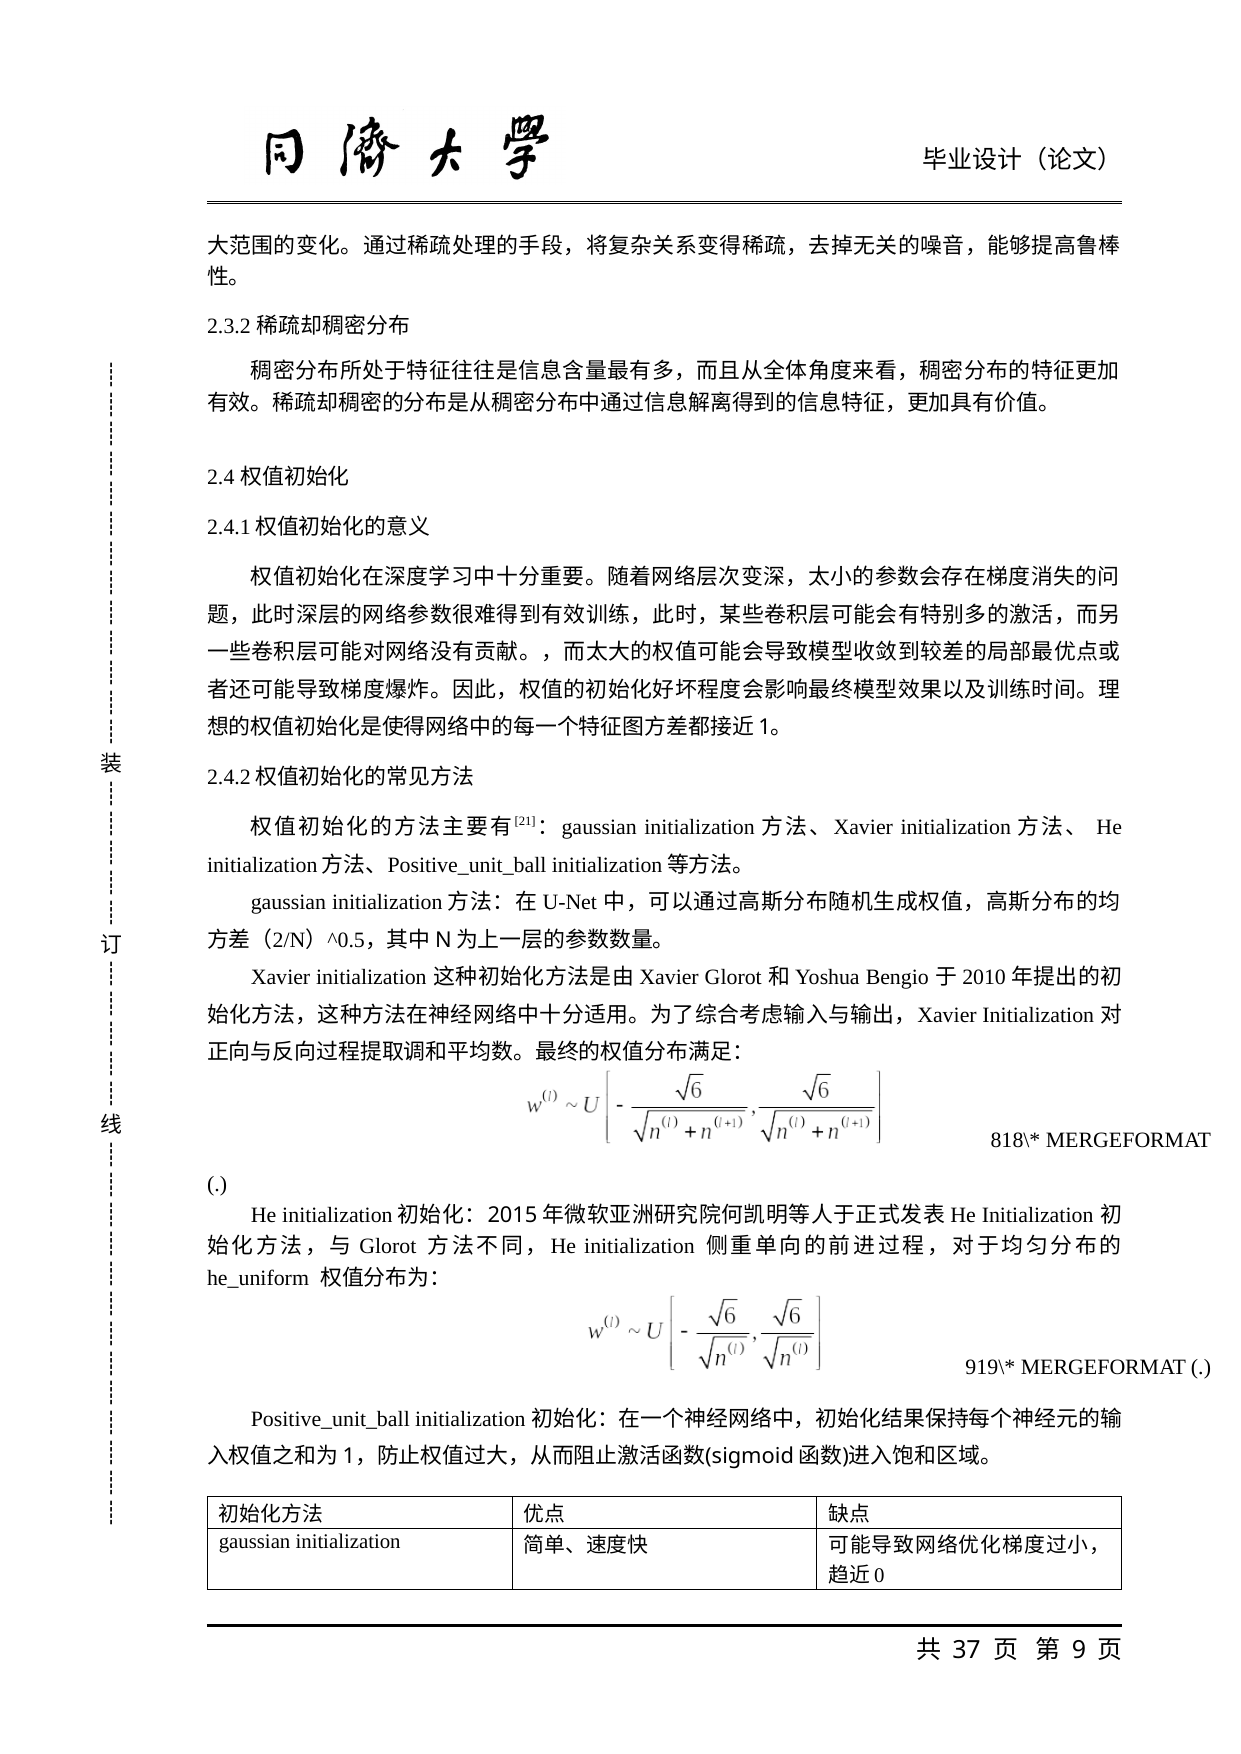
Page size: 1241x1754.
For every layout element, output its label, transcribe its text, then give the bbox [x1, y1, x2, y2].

text gaussian initialization方法：在U-Net 中，可以通过高斯分布随机生成权值，高斯分布的均方差（2/N）^0.5，其中N为上一层的参数数量。 [207, 879, 1122, 954]
text Positive_unit_ball initialization 初始化：在一个神经网络中，初始化结果保持每个神经元的输入权值之和为1，防止权值过大，从而阻止激活函数(sigmoid函数)进入饱和区域。 [207, 1396, 1122, 1471]
table_header 优点 [513, 1497, 816, 1527]
picture [244, 106, 567, 185]
table_cell 简单、速度快 [513, 1529, 816, 1589]
subtitle 2.3.2 稀疏却稠密分布 [207, 303, 1122, 341]
subtitle 2.4 权值初始化 [207, 454, 1122, 492]
text He initialization初始化：2015年微软亚洲研究院何凯明等人于正式发表He Initialization 初始化方法，与Glorot 方法不同，He initialization 侧重单向的前进过程，对于均匀分布的he_uniform 权值分布为： [207, 1197, 1122, 1292]
subtitle 2.4.1权值初始化的意义 [207, 504, 1122, 542]
text 稠密分布所处于特征往往是信息含量最有多，而且从全体角度来看，稠密分布的特征更加有效。稀疏却稠密的分布是从稠密分布中通过信息解离得到的信息特征，更加具有价值。 [207, 353, 1122, 417]
text 权值初始化在深度学习中十分重要。随着网络层次变深，太小的参数会存在梯度消失的问题，此时深层的网络参数很难得到有效训练，此时，某些卷积层可能会有特别多的激活，而另一些卷积层可能对网络没有贡献。，而太大的权值可能会导致模型收敛到较差的局部最优点或者还可能导致梯度爆炸。因此，权值的初始化好坏程度会影响最终模型效果以及训练时间。理想的权值初始化是使得网络中的每一个特征图方差都接近1。 [207, 554, 1122, 742]
table_header 初始化方法 [208, 1497, 512, 1527]
subtitle 2.4.2权值初始化的常见方法 [207, 754, 1122, 792]
table_cell 可能导致网络优化梯度过小，趋近0 [817, 1529, 1121, 1589]
text 权值初始化的方法主要有[21]：gaussian initialization方法、Xavier initialization方法、 He initialization方法、Positive_unit_ball initialization等方法。 [207, 804, 1122, 879]
table_cell gaussian initialization [208, 1529, 512, 1589]
table_header 缺点 [817, 1497, 1121, 1527]
text 深度学习尤其是在图像识别当中，首要目标是从复杂的多维特征数据当中，抽取出关键信息[20]。非稀疏的数据当中的高密度特征向量往往是相互关联的，一个因子的改变可能会带来更大范围的变化。通过稀疏处理的手段，将复杂关系变得稀疏，去掉无关的噪音，能够提高鲁棒性。 [207, 228, 1122, 291]
text Xavier initialization 这种初始化方法是由Xavier Glorot 和Yoshua Bengio 于2010年提出的初始化方法，这种方法在神经网络中十分适用。为了综合考虑输入与输出，Xavier Initialization 对正向与反向过程提取调和平均数。最终的权值分布满足： [207, 954, 1122, 1067]
